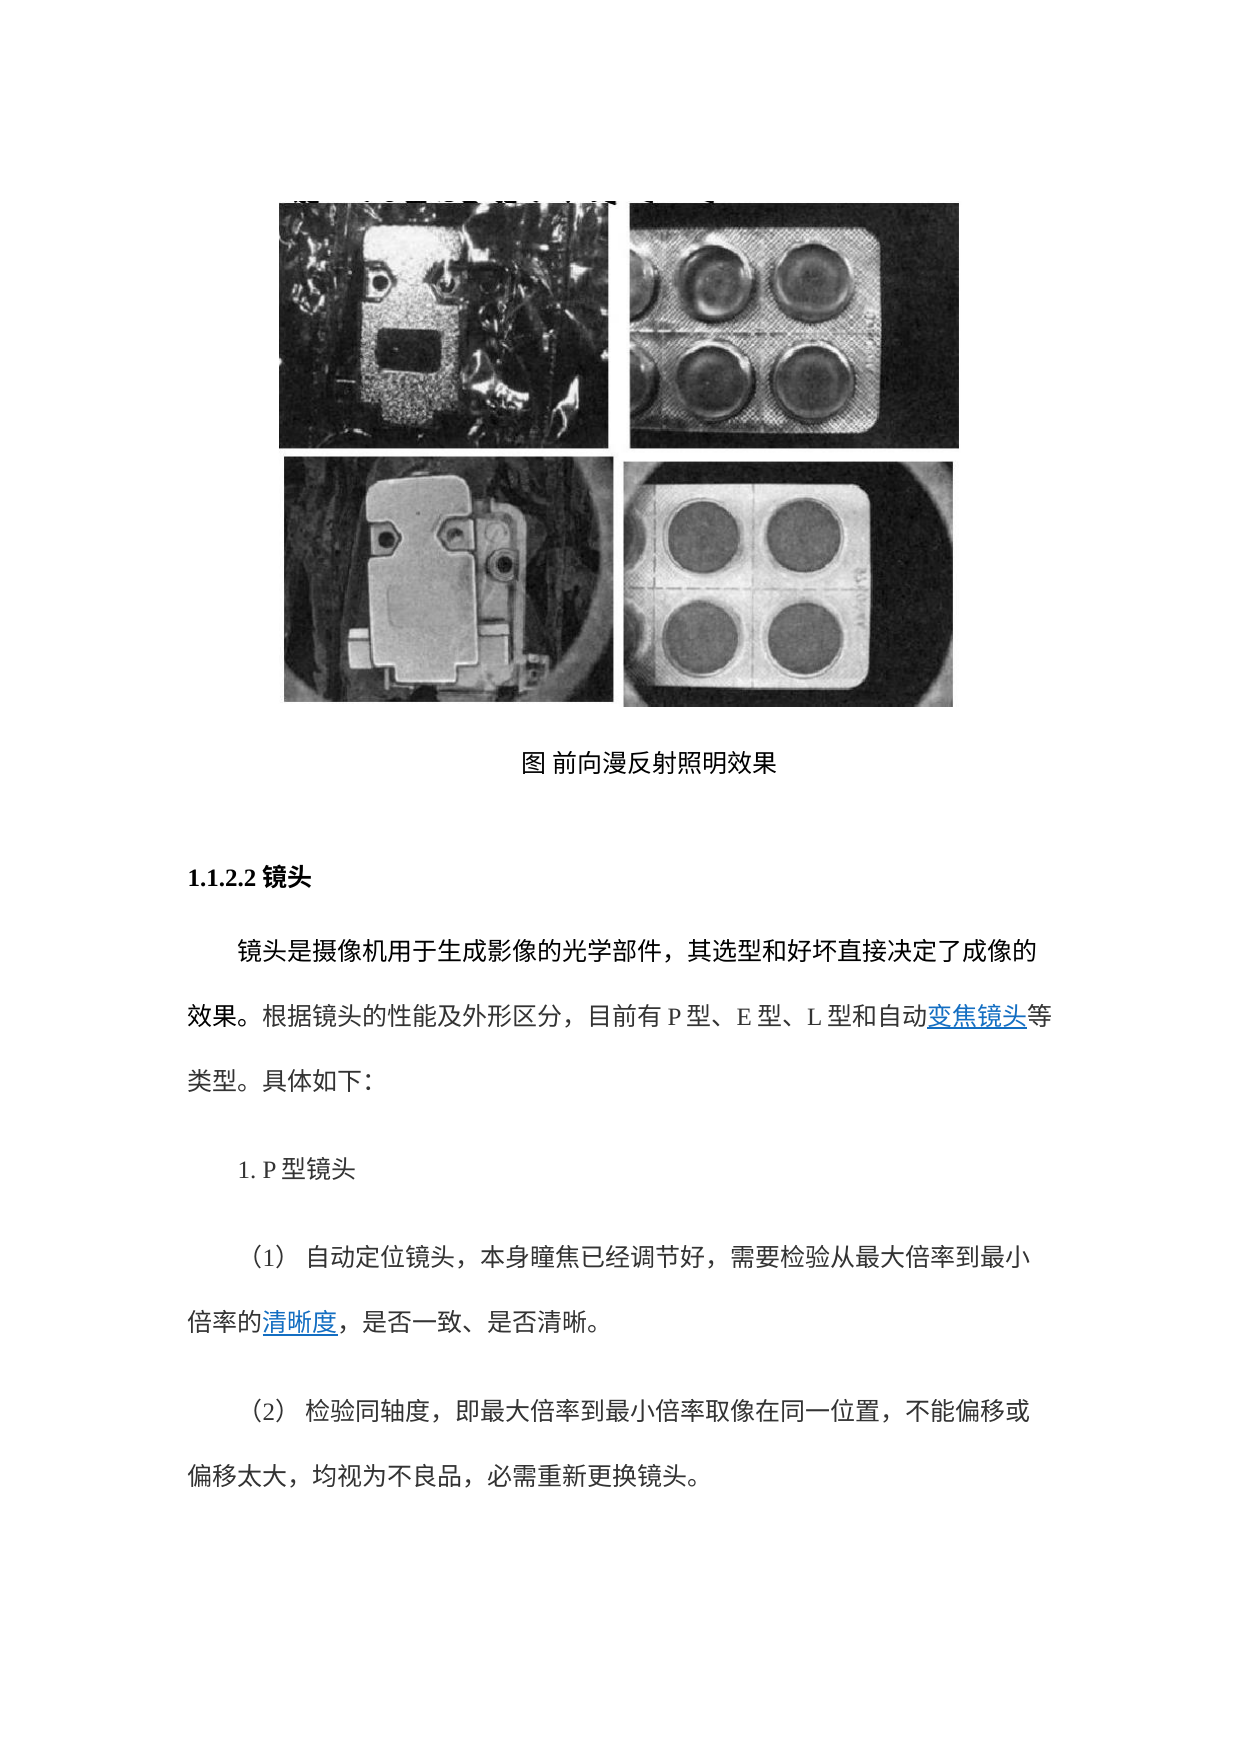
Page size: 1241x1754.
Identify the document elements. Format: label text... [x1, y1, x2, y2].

text （2） 检验同轴度，即最大倍率到最小倍率取像在同一位置，不能偏移或偏移太大，均视为不良品，必需重新更换镜头。 [187, 1377, 1053, 1507]
text （1） 自动定位镜头，本身瞳焦已经调节好，需要检验从最大倍率到最小倍率的清晰度，是否一致、是否清晰。 [187, 1223, 1053, 1353]
picture [278, 201, 962, 707]
text 图 前向漫反射照明效果 [187, 729, 1053, 794]
text 1. P型镜头 [187, 1135, 1053, 1200]
text 镜头是摄像机用于生成影像的光学部件，其选型和好坏直接决定了成像的效果。根据镜头的性能及外形区分，目前有P型、E型、L型和自动变焦镜头等类型。具体如下： [187, 917, 1053, 1112]
subtitle 1.1.2.2 镜头 [187, 843, 1053, 908]
